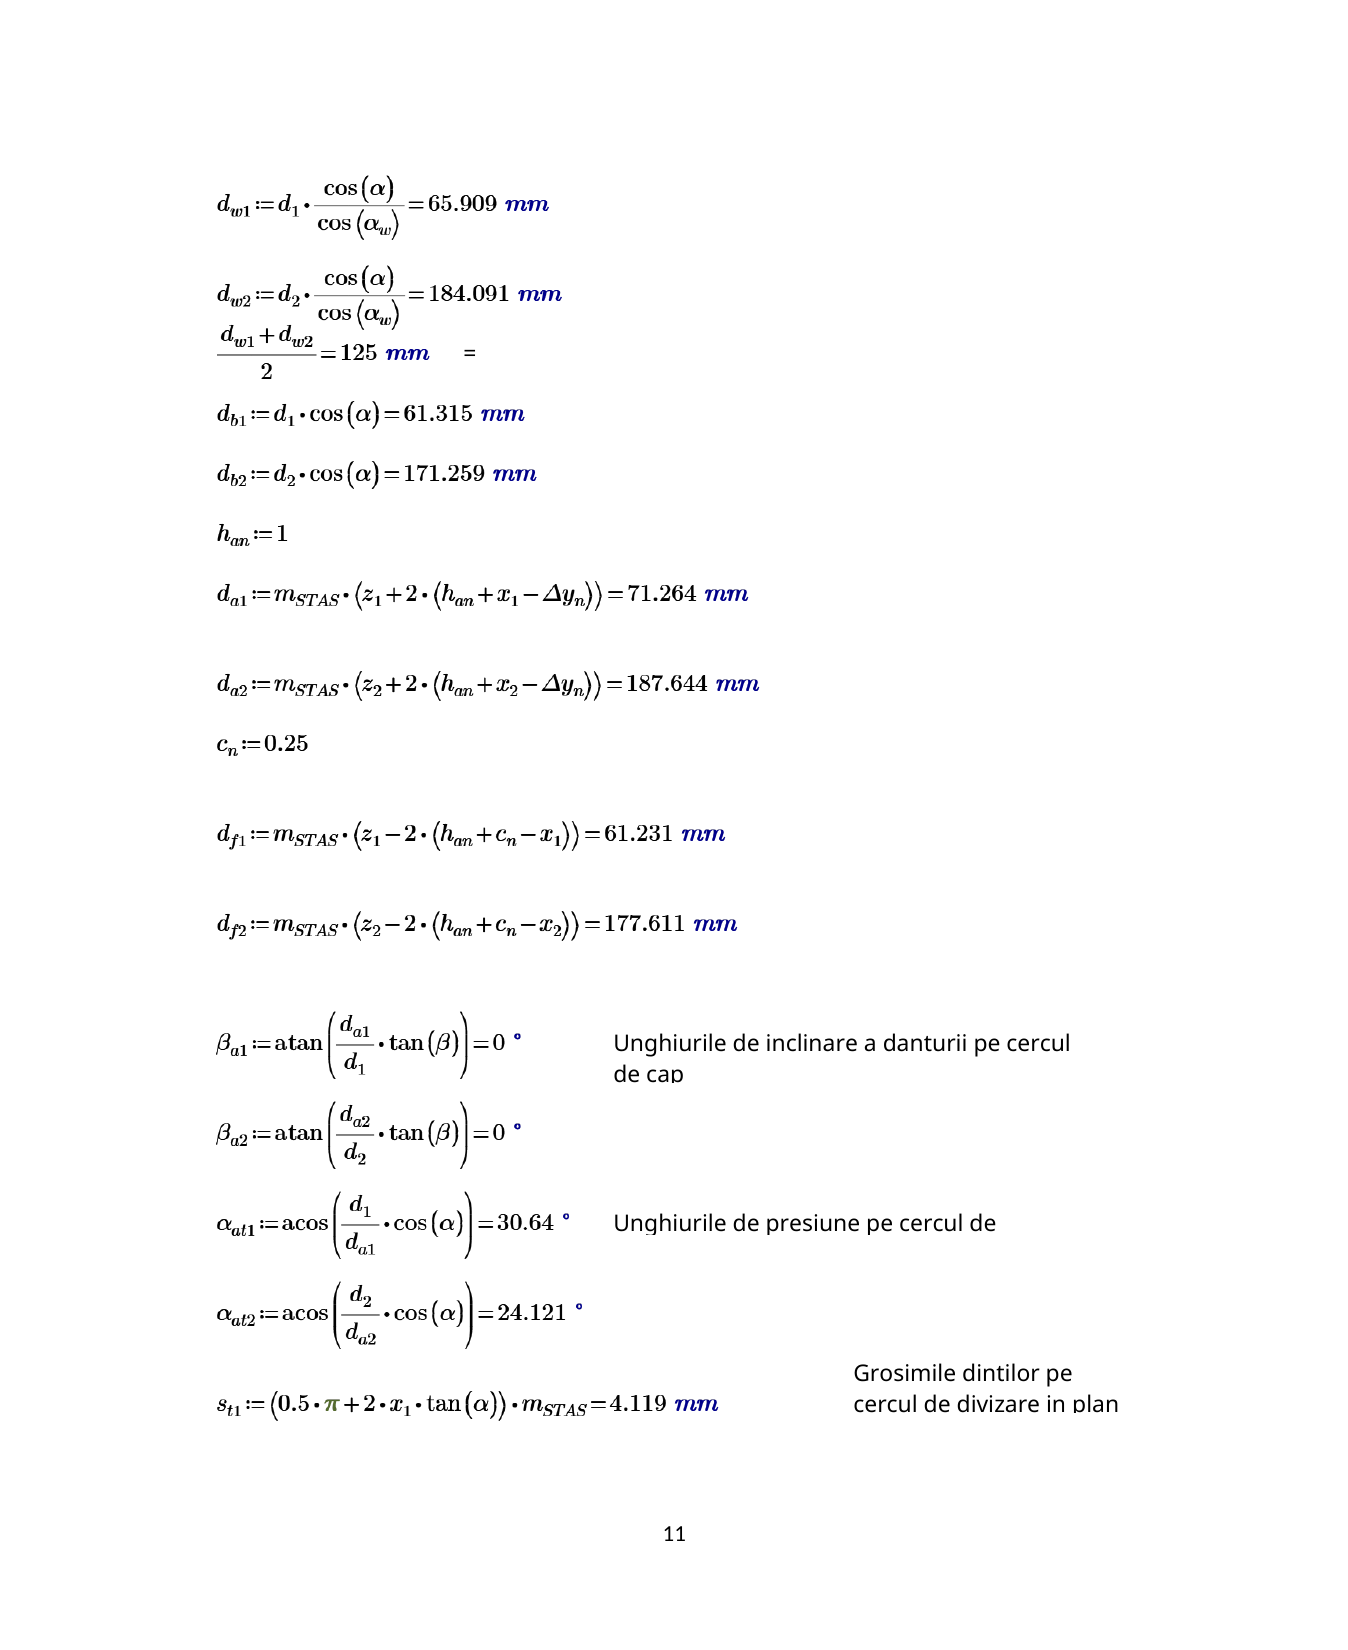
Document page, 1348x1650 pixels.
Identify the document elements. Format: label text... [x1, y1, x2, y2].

picture [210, 663, 766, 707]
picture [210, 393, 531, 437]
picture [210, 573, 754, 617]
picture [210, 723, 315, 767]
picture [210, 1274, 589, 1356]
text = aw [463, 337, 508, 365]
picture [210, 453, 543, 497]
picture [210, 1383, 724, 1427]
picture [210, 1094, 528, 1176]
picture [210, 1004, 528, 1086]
picture [210, 168, 555, 246]
text Unghiurile de presiune pe cercul de cap [613, 1207, 1030, 1235]
picture [210, 258, 568, 392]
picture [210, 1184, 576, 1266]
picture [210, 813, 732, 857]
text Unghiurile de inclinare a danturii pe cercul de cap [613, 1027, 1074, 1082]
text Grosimile dintilor pe cercul de divizare in plan frontal [853, 1357, 1139, 1412]
picture [210, 513, 295, 557]
picture [210, 903, 744, 947]
